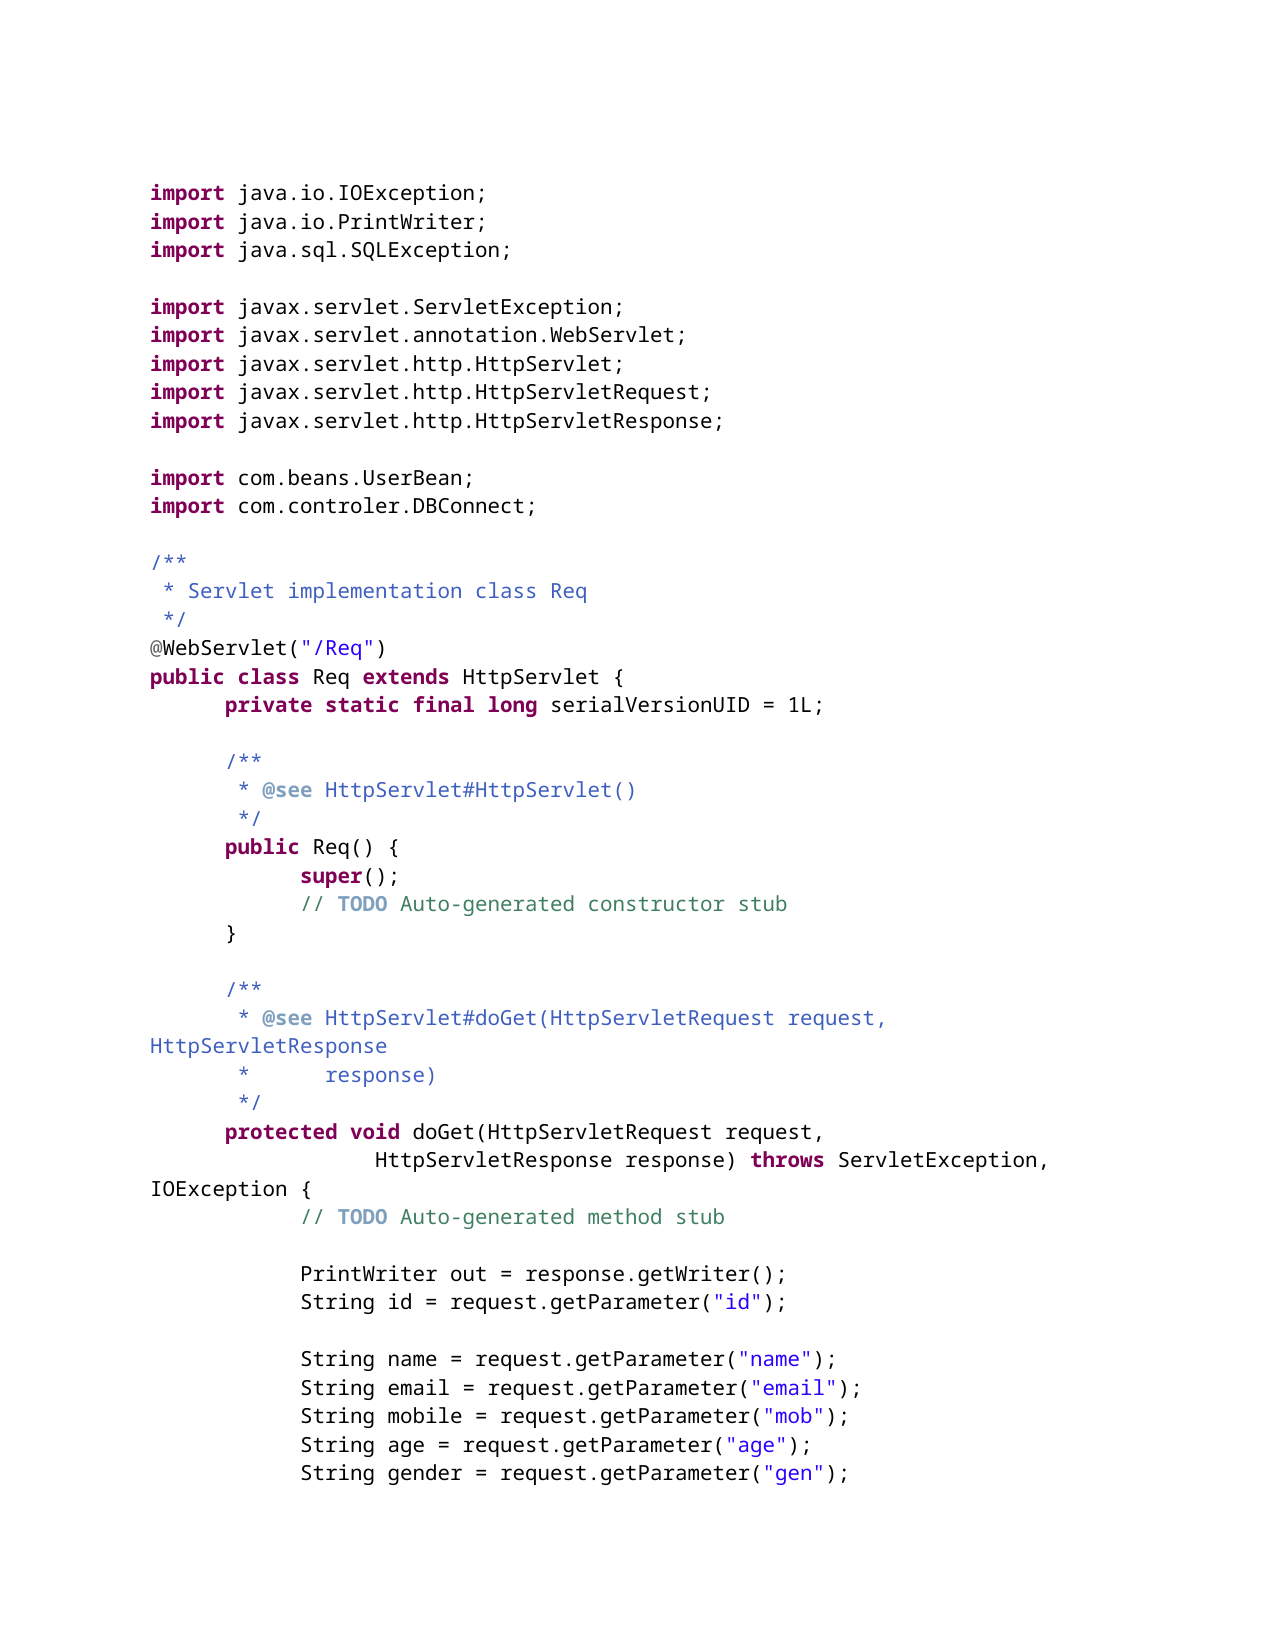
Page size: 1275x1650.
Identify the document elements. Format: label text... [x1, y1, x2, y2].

text * @see HttpServlet#HttpServlet() [150, 776, 1125, 804]
text String gender = request.getParameter("gen"); [150, 1458, 1125, 1487]
text import javax.servlet.http.HttpServlet; [150, 349, 1125, 377]
text import javax.servlet.ServletException; [150, 292, 1125, 321]
text @WebServlet("/Req") [150, 633, 1125, 662]
text import java.io.PrintWriter; [150, 207, 1125, 235]
text public Req() { [150, 832, 1125, 861]
text String email = request.getParameter("email"); [150, 1373, 1125, 1401]
text import java.io.IOException; [150, 178, 1125, 207]
text */ [150, 804, 1125, 832]
text String age = request.getParameter("age"); [150, 1430, 1125, 1458]
text // TODO Auto-generated method stub [150, 1202, 1125, 1231]
text HttpServletResponse response) throws ServletException, IOException { [150, 1145, 1125, 1202]
text /** [150, 975, 1125, 1003]
text */ [150, 1088, 1125, 1117]
text import com.controler.DBConnect; [150, 491, 1125, 520]
text super(); [150, 861, 1125, 889]
text import javax.servlet.annotation.WebServlet; [150, 321, 1125, 349]
text private static final long serialVersionUID = 1L; [150, 690, 1125, 719]
text public class Req extends HttpServlet { [150, 662, 1125, 690]
text import java.sql.SQLException; [150, 235, 1125, 264]
text String id = request.getParameter("id"); [150, 1287, 1125, 1316]
text */ [150, 605, 1125, 633]
text * response) [150, 1060, 1125, 1088]
text /** [150, 548, 1125, 577]
text protected void doGet(HttpServletRequest request, [150, 1117, 1125, 1145]
text import javax.servlet.http.HttpServletResponse; [150, 406, 1125, 434]
text * Servlet implementation class Req [150, 577, 1125, 605]
text import javax.servlet.http.HttpServletRequest; [150, 377, 1125, 406]
text // TODO Auto-generated constructor stub [150, 889, 1125, 918]
text import com.beans.UserBean; [150, 463, 1125, 491]
text } [150, 918, 1125, 946]
text * @see HttpServlet#doGet(HttpServletRequest request, HttpServletResponse [150, 1003, 1125, 1060]
text String name = request.getParameter("name"); [150, 1344, 1125, 1373]
text PrintWriter out = response.getWriter(); [150, 1259, 1125, 1287]
text String mobile = request.getParameter("mob"); [150, 1401, 1125, 1430]
text /** [150, 747, 1125, 776]
